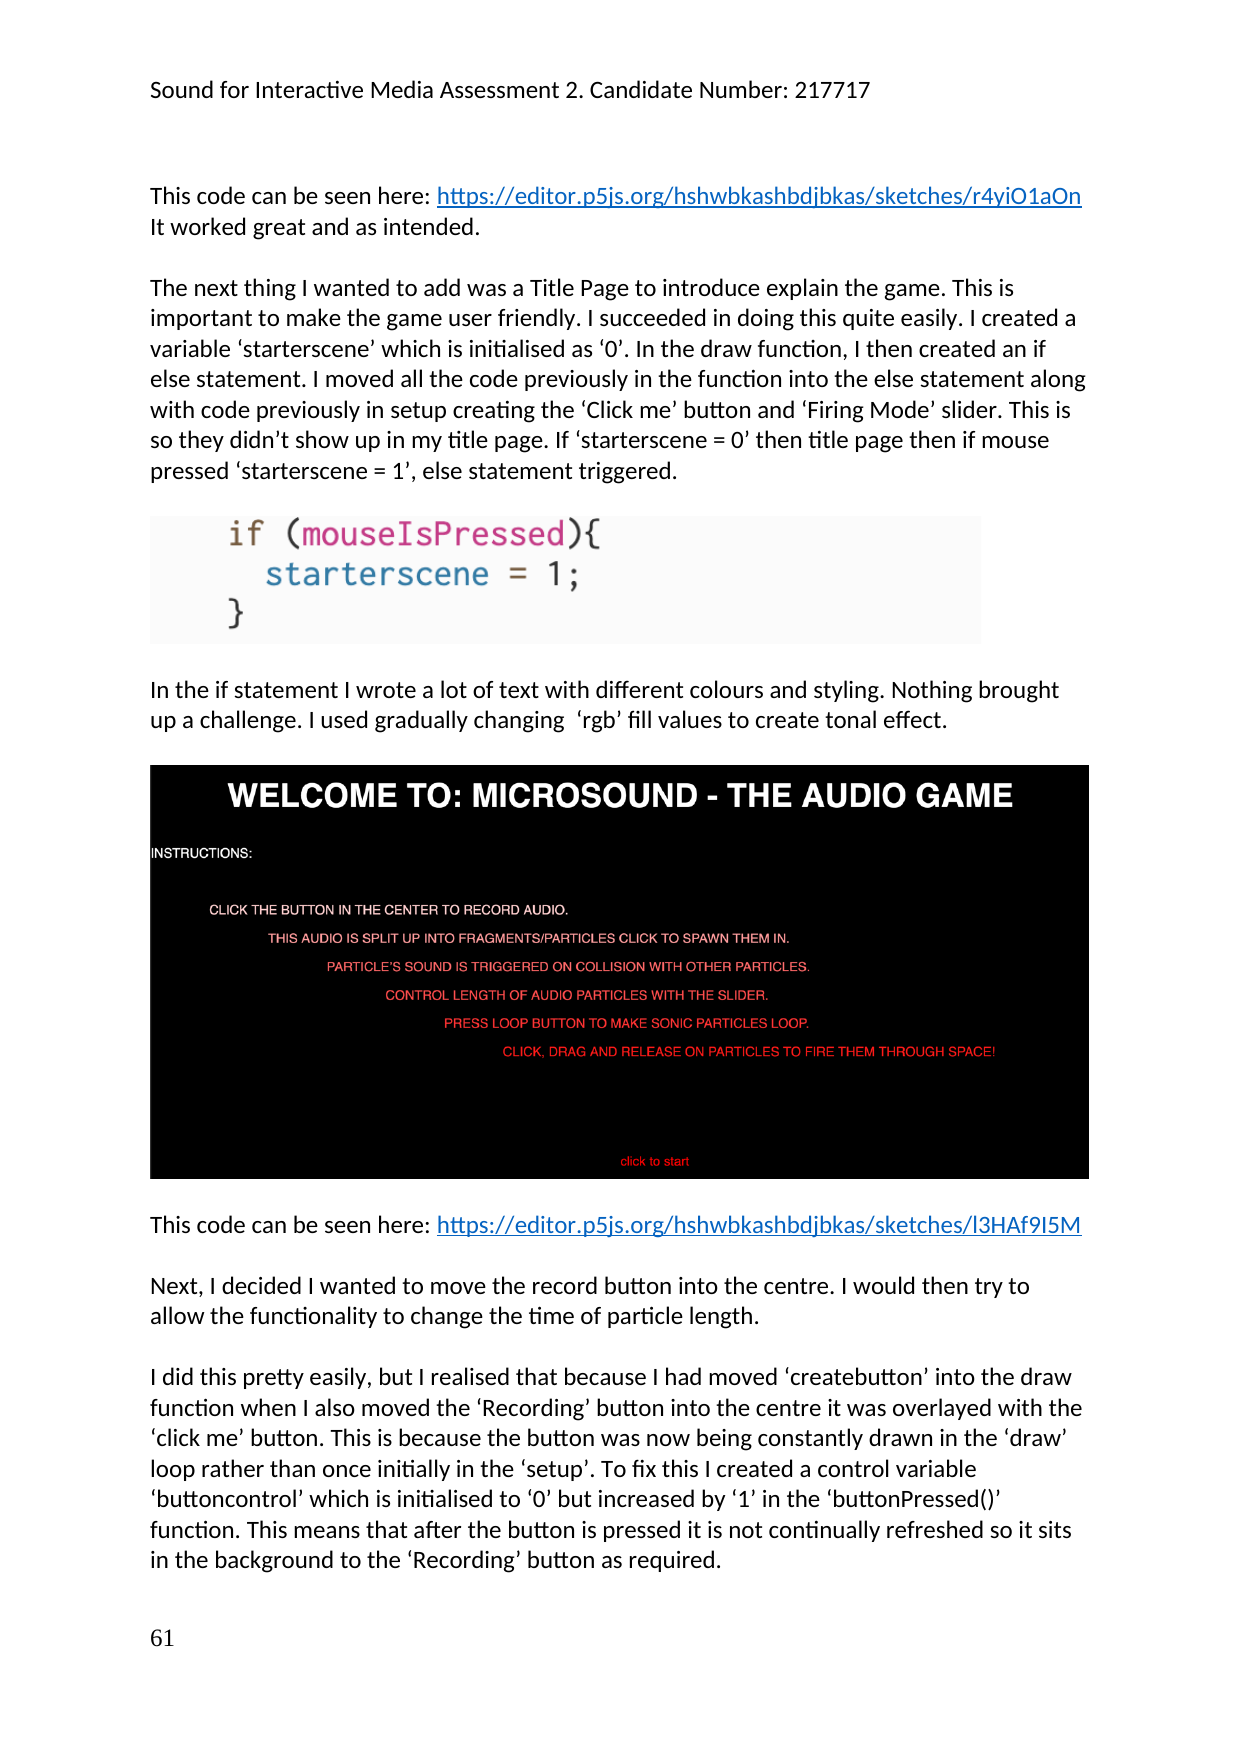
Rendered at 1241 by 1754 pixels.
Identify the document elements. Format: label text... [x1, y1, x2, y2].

picture [150, 765, 1089, 1179]
text This code can be seen here: https://editor.p5js.org/hshwbkashbdjbkas/sketches/r4yiO1aOn [150, 181, 1090, 211]
picture [150, 516, 982, 644]
text This code can be seen here: https://editor.p5js.org/hshwbkashbdjbkas/sketches/l3HAf9I5M [150, 1209, 1090, 1239]
text In the if statement I wrote a lot of text with different colours and styling. Nothing brought up a challenge. I used gradually changing ‘rgb’ fill values to create tonal effect. [150, 674, 1090, 735]
text It worked great and as intended. [150, 211, 1090, 242]
text The next thing I wanted to add was a Title Page to introduce explain the game. This is important to make the game user friendly. I succeeded in doing this quite easily. I created a variable ‘starterscene’ which is initialised as ‘0’. In the draw function, I then created an if else statement. I moved all the code previously in the function into the else statement along with code previously in setup creating the ‘Click me’ button and ‘Firing Mode’ slider. This is so they didn’t show up in my title page. If ‘starterscene = 0’ then title page then if mouse pressed ‘starterscene = 1’, else statement triggered. [150, 272, 1090, 486]
text I did this pretty easily, but I realised that because I had moved ‘createbutton’ into the draw function when I also moved the ‘Recording’ button into the centre it was overlayed with the ‘click me’ button. This is because the button was now being constantly drawn in the ‘draw’ loop rather than once initially in the ‘setup’. To fix this I created a control variable ‘buttoncontrol’ which is initialised to ‘0’ but increased by ‘1’ in the ‘buttonPressed()’ function. This means that after the button is pressed it is not continually refreshed so it sits in the background to the ‘Recording’ button as required. [150, 1361, 1090, 1575]
text Next, I decided I wanted to move the record button into the centre. I would then try to allow the functionality to change the time of particle length. [150, 1270, 1090, 1331]
